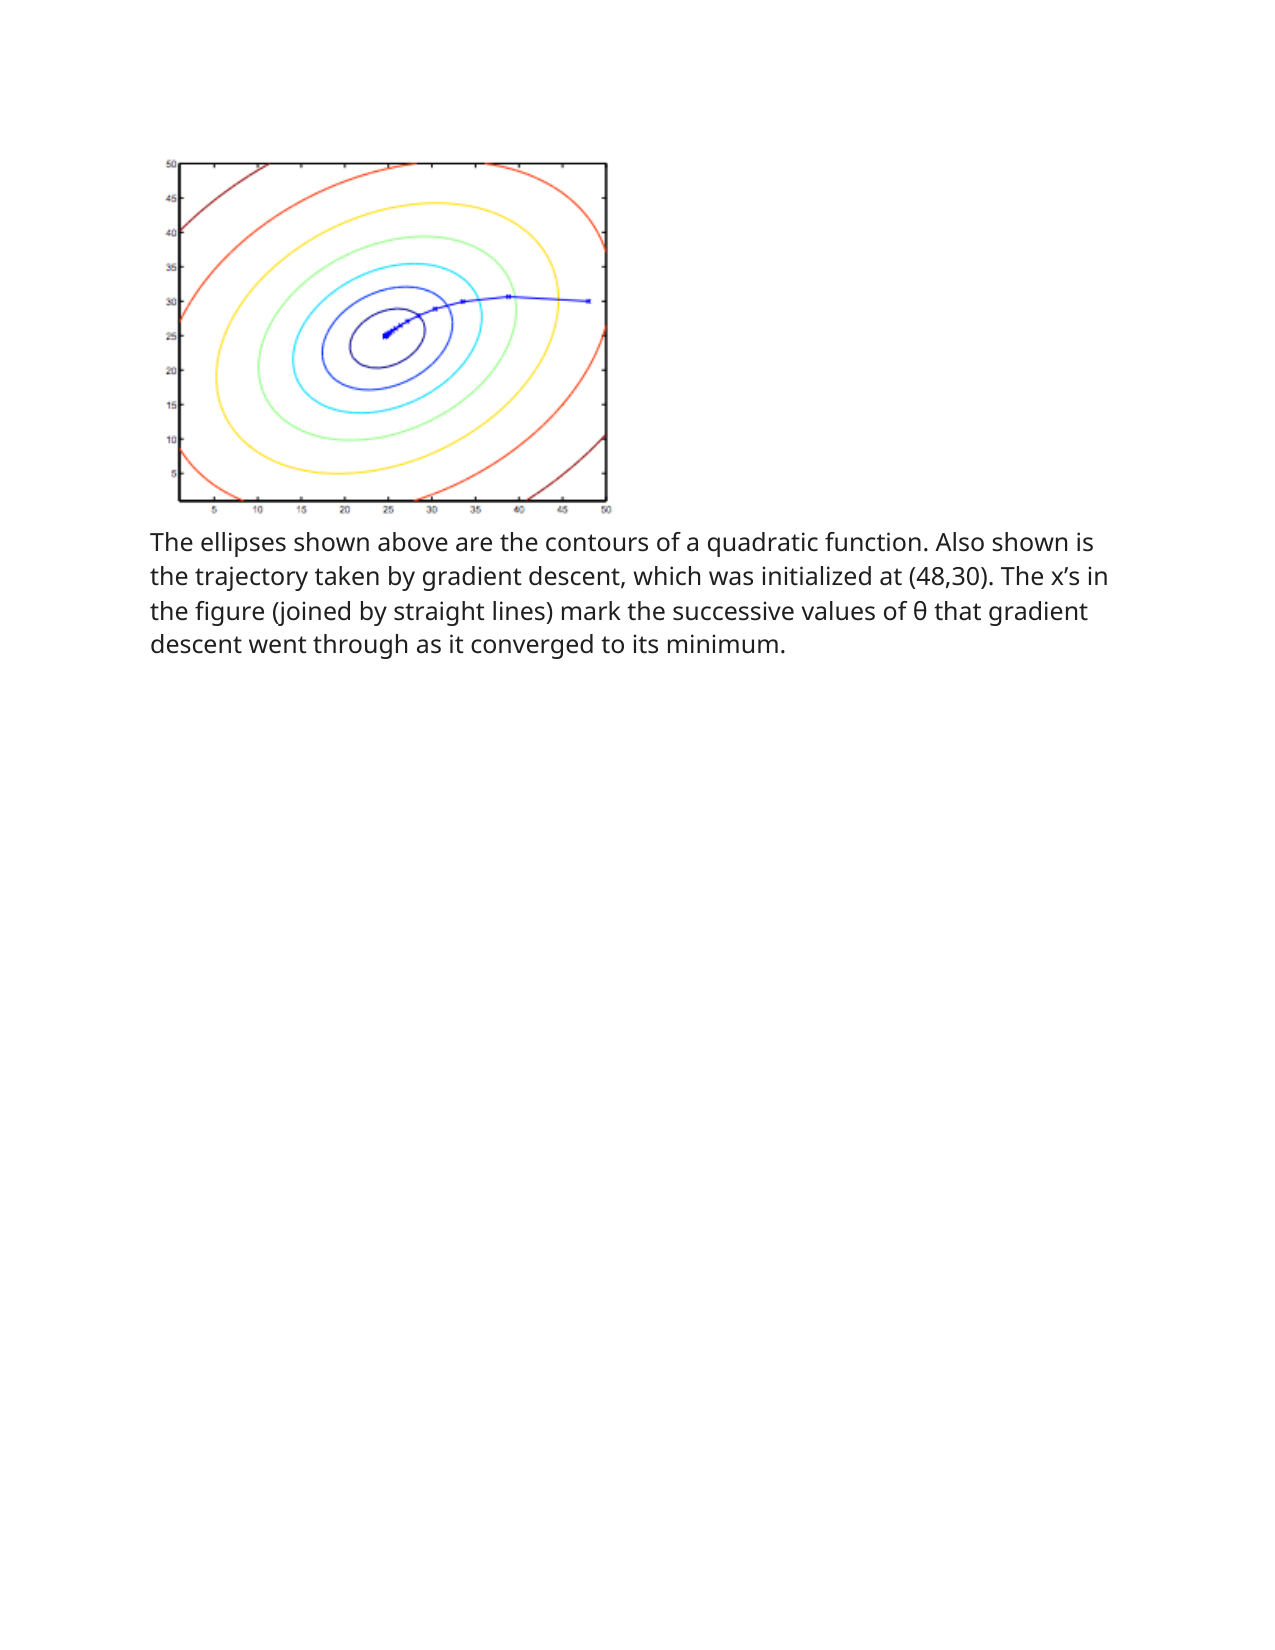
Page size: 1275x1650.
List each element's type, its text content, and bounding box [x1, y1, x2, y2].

picture [150, 150, 644, 525]
text The ellipses shown above are the contours of a quadratic function. Also shown is the trajectory taken by gradient descent, which was initialized at (48,30). The x’s in the figure (joined by straight lines) mark the successive values of θ that gradient descent went through as it converged to its minimum. [150, 525, 1125, 661]
